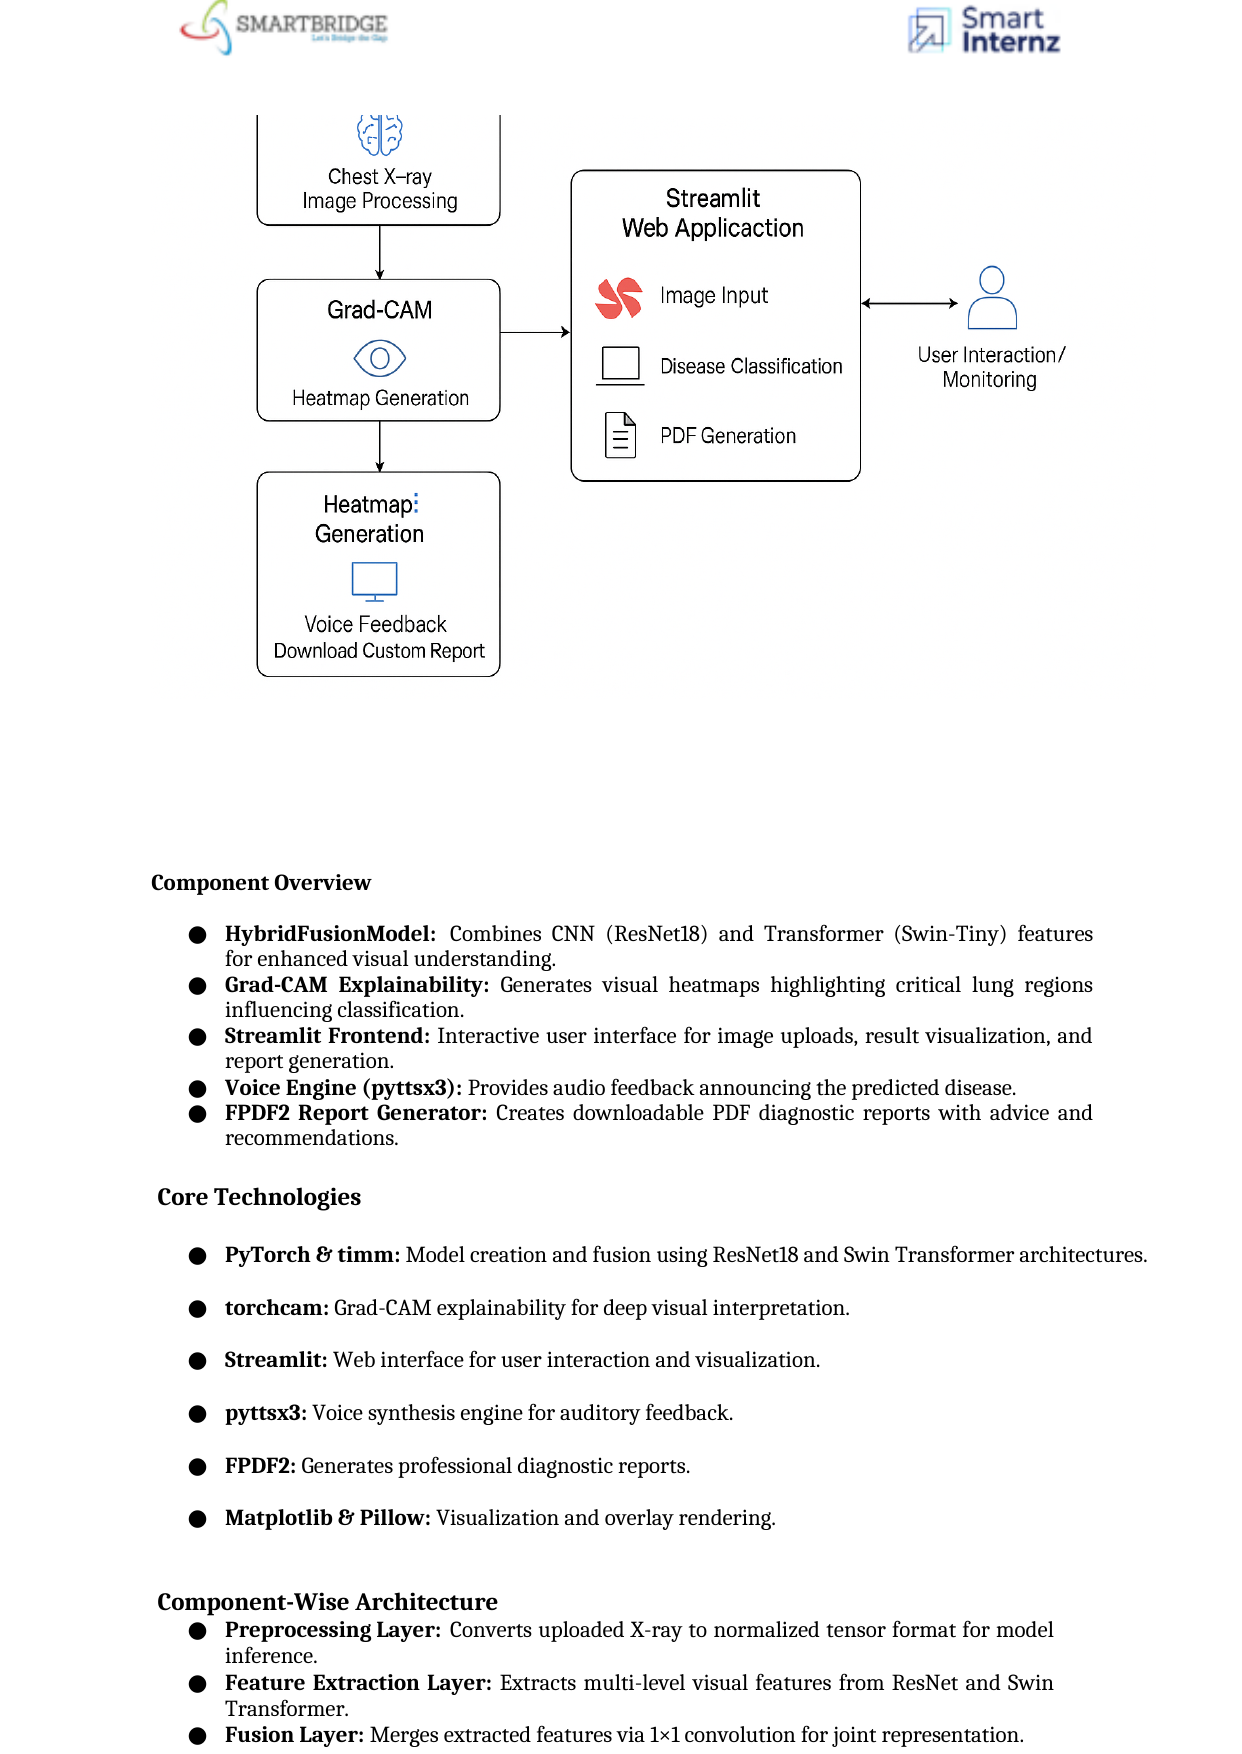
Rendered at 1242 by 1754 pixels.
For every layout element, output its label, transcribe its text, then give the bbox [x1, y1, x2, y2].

list Voice Engine (pyttsx3): Provides audio feedback announcing the predicted disease. [187, 1075, 1094, 1100]
list Feature Extraction Layer: Extracts multi-level visual features from ResNet and Swin Transformer. [187, 1669, 1055, 1722]
list Streamlit: Web interface for user interaction and visualization. [187, 1347, 1237, 1400]
text Component Overview [150, 870, 1094, 896]
picture [153, 0, 1094, 93]
list Grad-CAM Explainability: Generates visual heatmaps highlighting critical lung regions influencing classification. [187, 972, 1094, 1023]
list HybridFusionModel: Combines CNN (ResNet18) and Transformer (Swin-Tiny) features for enhanced visual understanding. [187, 921, 1094, 972]
list Preprocessing Layer: Converts uploaded X-ray to normalized tensor format for model inference. [187, 1617, 1055, 1669]
list FPDF2: Generates professional diagnostic reports. [187, 1452, 1237, 1505]
list Matplotlib & Pillow: Visualization and overlay rendering. [187, 1505, 1237, 1531]
list torchcam: Grad-CAM explainability for deep visual interpretation. [187, 1294, 1237, 1347]
list pyttsx3: Voice synthesis engine for auditory feedback. [187, 1400, 1237, 1452]
text Core Technologies [157, 1183, 1237, 1212]
list Fusion Layer: Merges extracted features via 1×1 convolution for joint representation. [187, 1722, 1055, 1749]
list FPDF2 Report Generator: Creates downloadable PDF diagnostic reports with advice and recommendations. [187, 1100, 1094, 1151]
picture [151, 115, 1157, 699]
text Component-Wise Architecture [157, 1588, 1237, 1617]
list Streamlit Frontend: Interactive user interface for image uploads, result visualization, and report generation. [187, 1023, 1094, 1075]
list PyTorch & timm: Model creation and fusion using ResNet18 and Swin Transformer architectures. [187, 1242, 1237, 1294]
